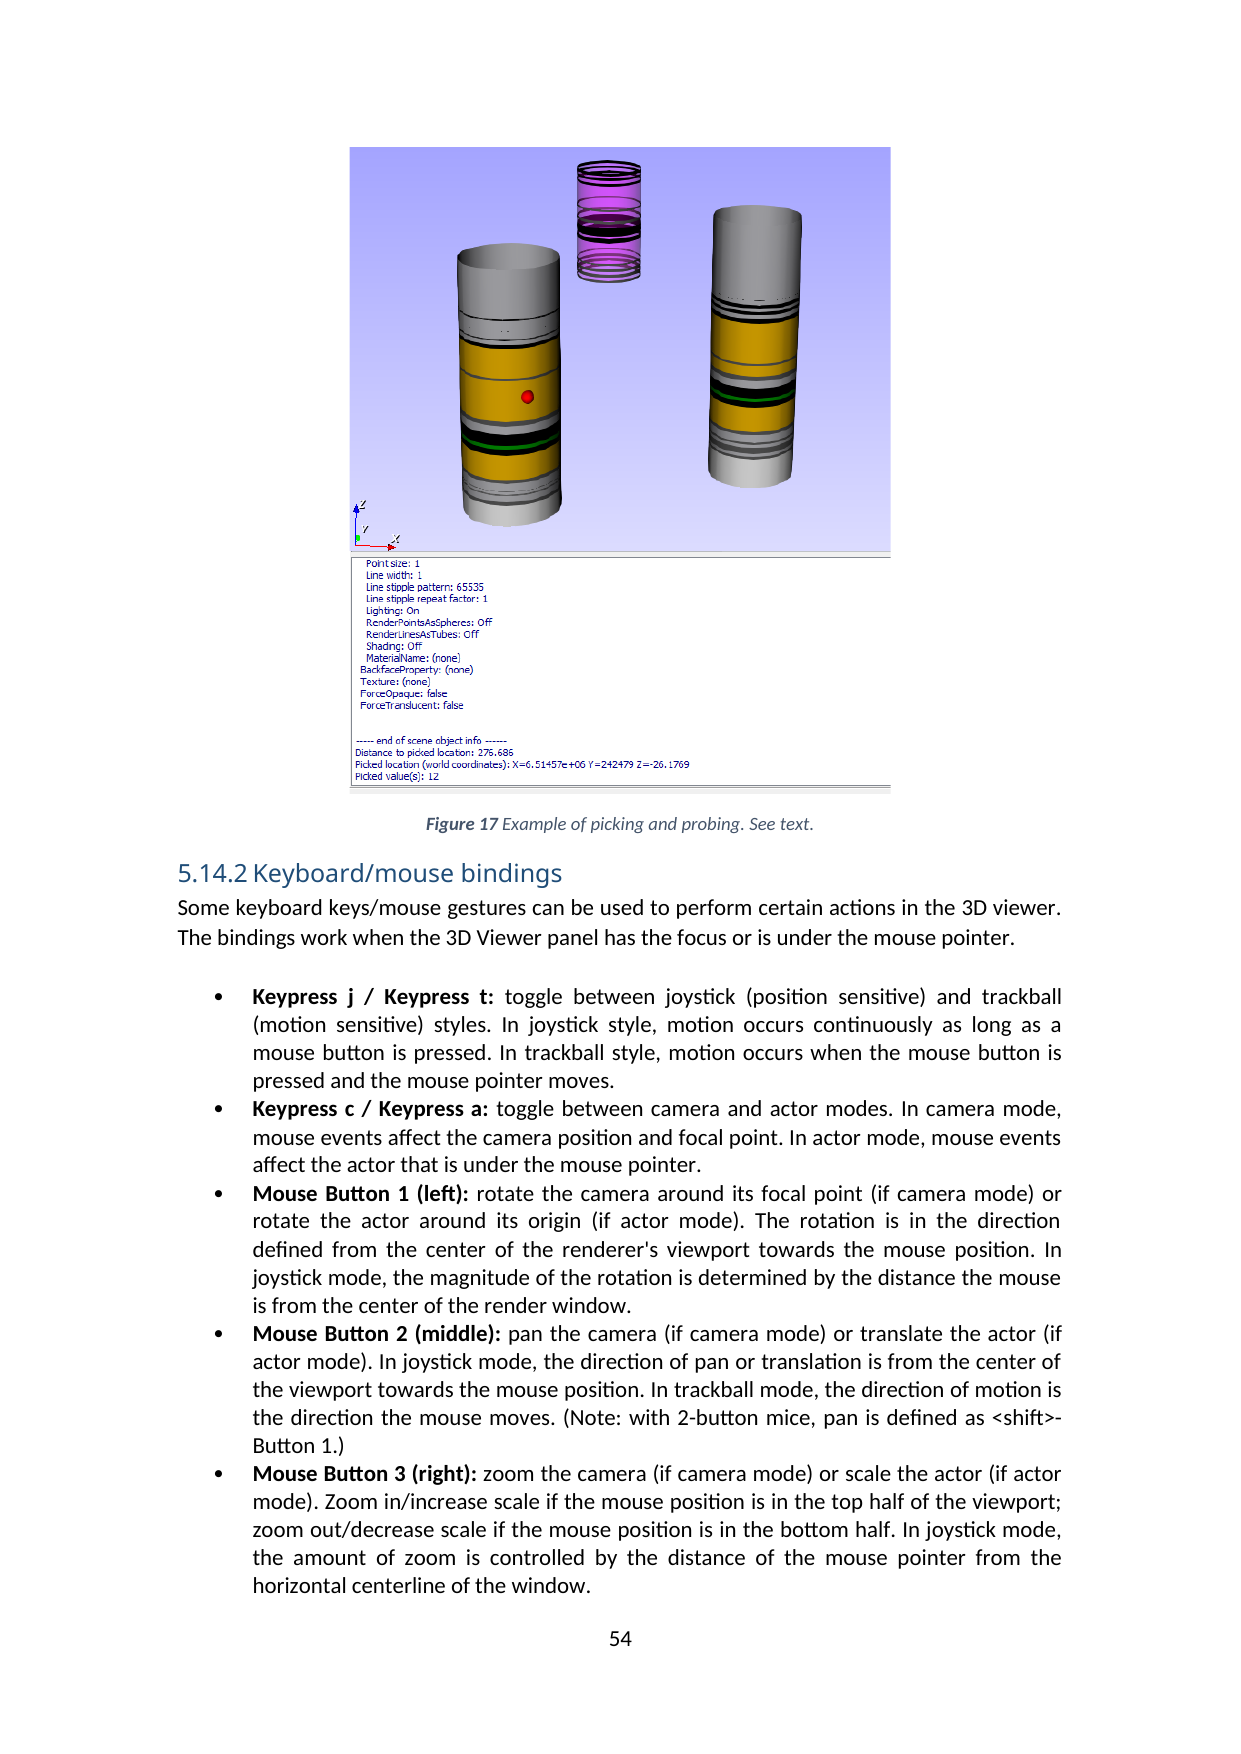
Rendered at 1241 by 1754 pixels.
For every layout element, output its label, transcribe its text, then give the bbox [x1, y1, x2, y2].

list Keypress c / Keypress a: toggle between camera and actor modes. In camera mode, mouse events affect the camera position and focal point. In actor mode, mouse events affect the actor that is under the mouse pointer. [215, 1094, 1063, 1179]
text Figure 17 Example of picking and probing. See text. [177, 812, 1063, 835]
text Some keyboard keys/mouse gestures can be used to perform certain actions in the 3D viewer. The bindings work when the 3D Viewer panel has the focus or is under the mouse pointer. [177, 893, 1063, 951]
list Keypress j / Keypress t: toggle between joystick (position sensitive) and trackball (motion sensitive) styles. In joystick style, motion occurs continuously as long as a mouse button is pressed. In trackball style, motion occurs when the mouse button is pressed and the mouse pointer moves. [215, 982, 1063, 1094]
list Mouse Button 2 (middle): pan the camera (if camera mode) or translate the actor (if actor mode). In joystick mode, the direction of pan or translation is from the center of the viewport towards the mouse position. In trackball mode, the direction of motion is the direction the mouse moves. (Note: with 2-button mice, pan is defined as <shift>-Button 1.) [215, 1319, 1063, 1459]
list Mouse Button 3 (right): zoom the camera (if camera mode) or scale the actor (if actor mode). Zoom in/increase scale if the mouse position is in the top half of the viewport; zoom out/decrease scale if the mouse position is in the bottom half. In joystick mode, the amount of zoom is controlled by the distance of the mouse pointer from the horizontal centerline of the window. [215, 1459, 1063, 1599]
subtitle Keyboard/mouse bindings [177, 856, 1063, 890]
list Mouse Button 1 (left): rotate the camera around its focal point (if camera mode) or rotate the actor around its origin (if actor mode). The rotation is in the direction defined from the center of the renderer's viewport towards the mouse position. In joystick mode, the magnitude of the rotation is determined by the distance the mouse is from the center of the render window. [215, 1179, 1063, 1319]
picture [349, 147, 891, 794]
